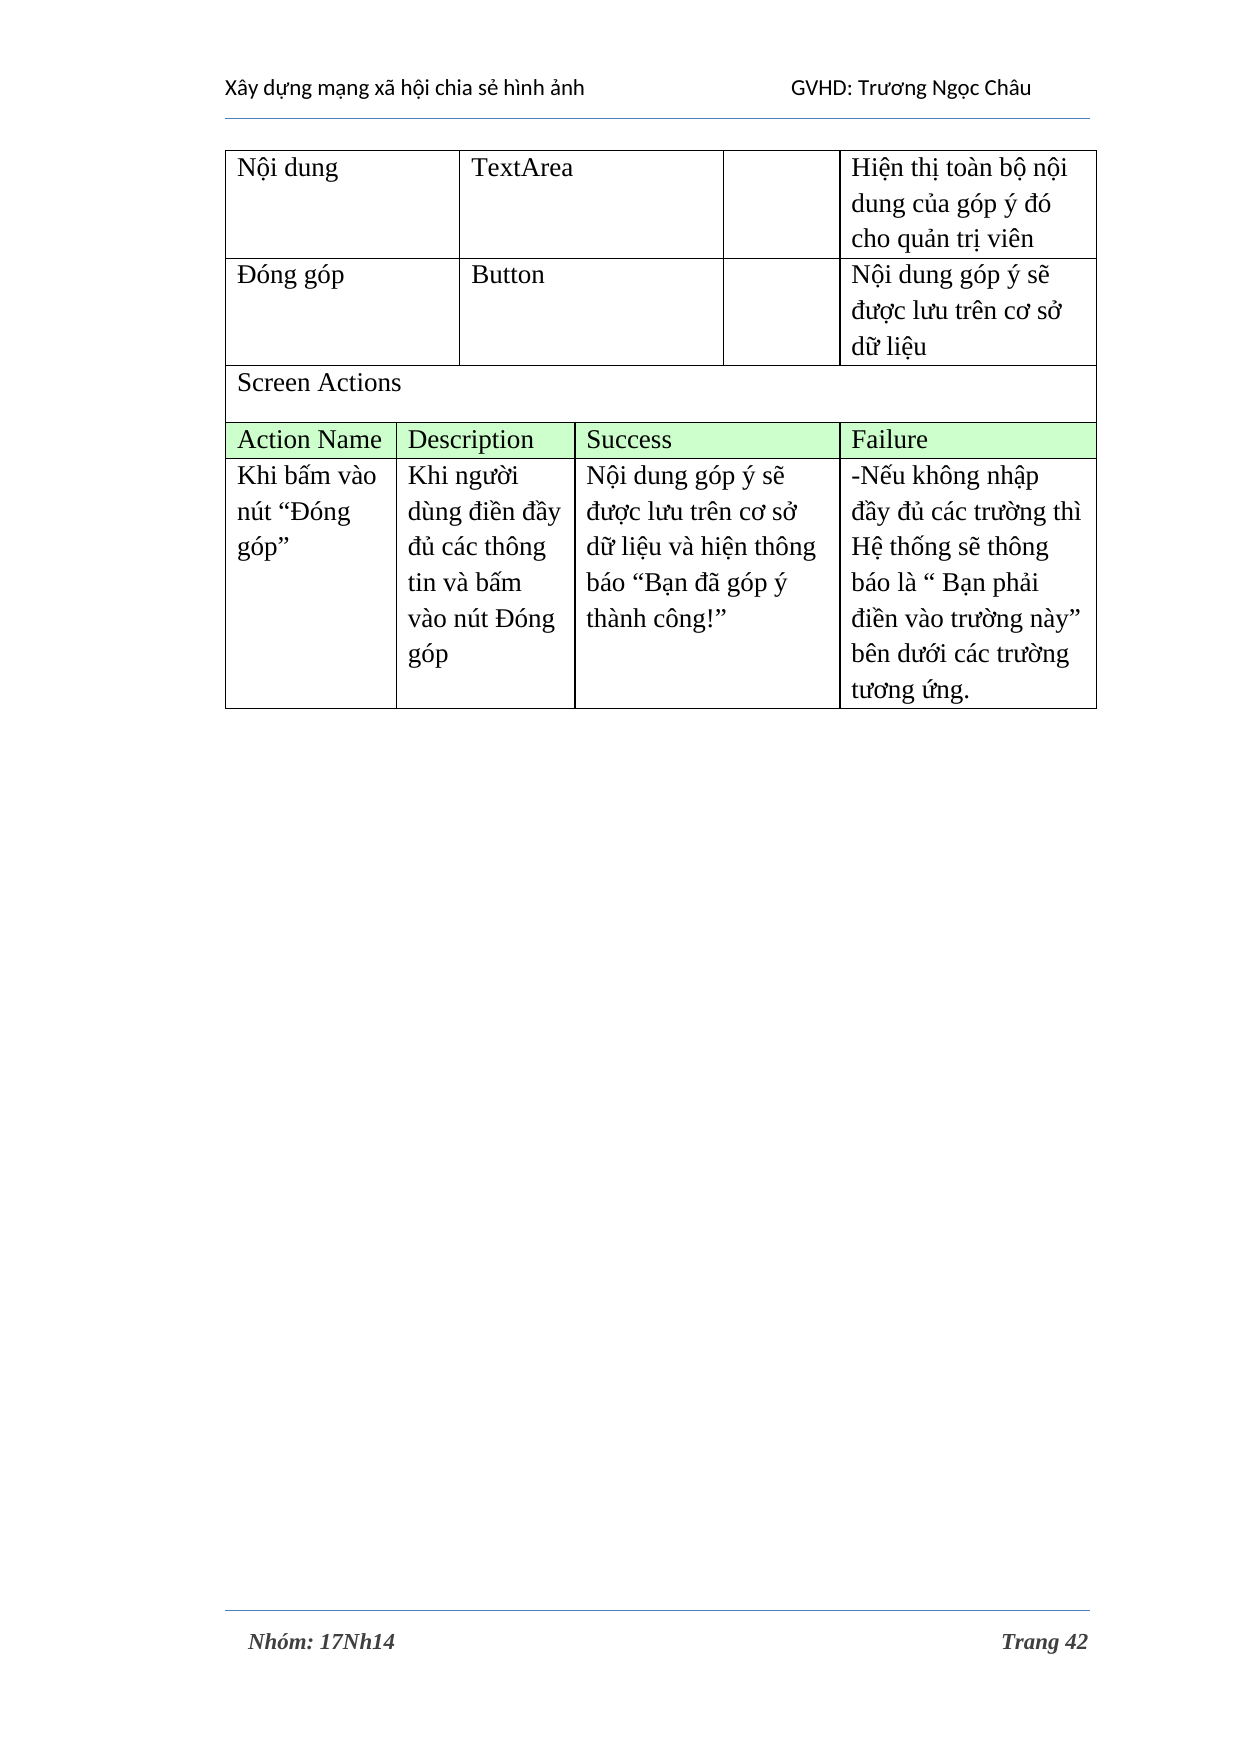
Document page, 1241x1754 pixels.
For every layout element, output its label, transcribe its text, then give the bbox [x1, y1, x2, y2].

table_cell Hiện thị toàn bộ nội dung của góp ý đó cho quản trị viên [841, 151, 1096, 257]
table_cell Success [576, 423, 839, 458]
table_cell Nội dung góp ý sẽ được lưu trên cơ sở dữ liệu và hiện thông báo “Bạn đã góp ý thành công!” [576, 459, 839, 708]
table_cell Đóng góp [226, 259, 459, 365]
table_cell [724, 151, 839, 257]
table_cell Nội dung góp ý sẽ được lưu trên cơ sở dữ liệu [841, 259, 1096, 365]
table_cell Action Name [226, 423, 396, 458]
table_cell -Nếu không nhập đầy đủ các trường thì Hệ thống sẽ thông báo là “ Bạn phải điền vào trường này” bên dưới các trường tương ứng. [841, 459, 1096, 708]
table_cell Khi bấm vào nút “Đóng góp” [226, 459, 396, 708]
table_cell Nội dung [226, 151, 459, 257]
table_cell TextArea [460, 151, 723, 257]
table_cell [724, 259, 839, 365]
table_cell Description [397, 423, 574, 458]
table_cell Khi người dùng điền đầy đủ các thông tin và bấm vào nút Đóng góp [397, 459, 574, 708]
table_cell Screen Actions [226, 366, 1096, 422]
table_cell Failure [841, 423, 1096, 458]
table_cell Button [460, 259, 723, 365]
